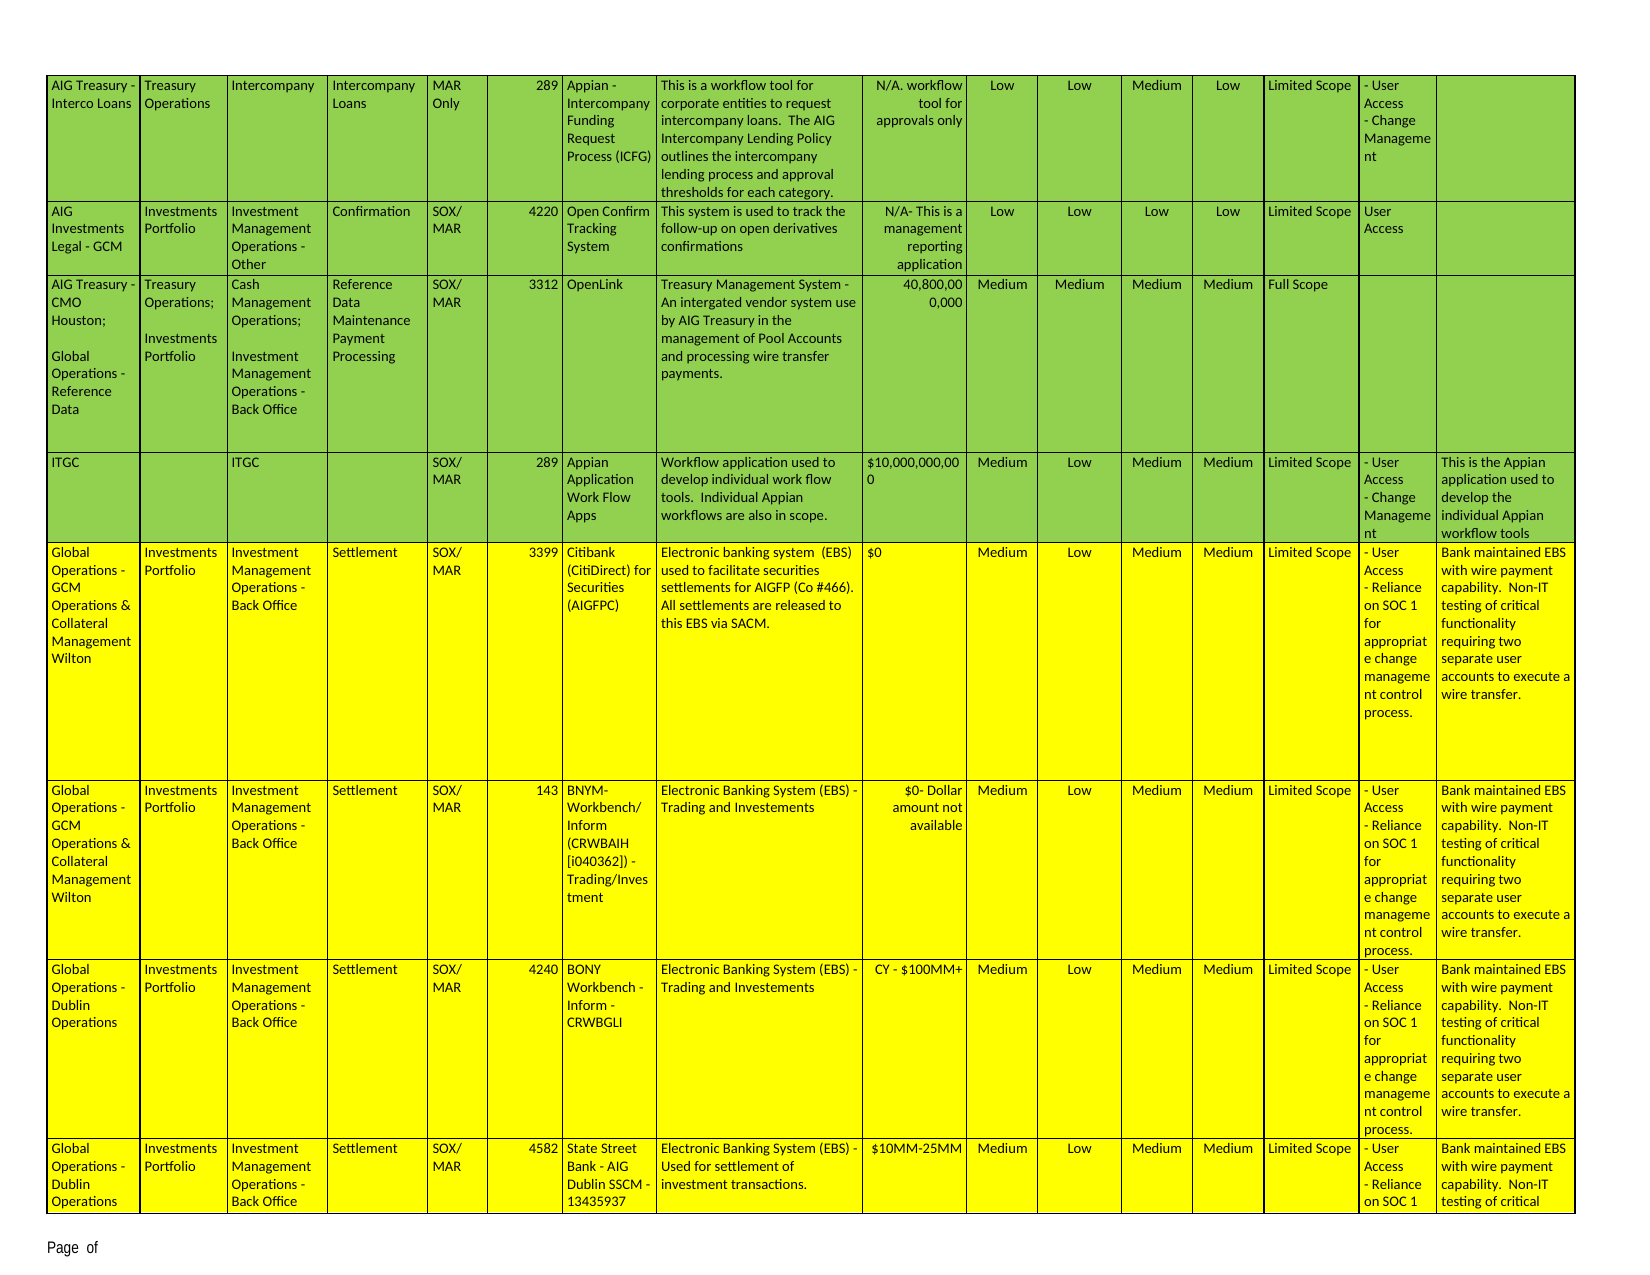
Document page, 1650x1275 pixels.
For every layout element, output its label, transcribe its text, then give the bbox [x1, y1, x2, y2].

table_cell Open Confirm Tracking System [563, 202, 656, 275]
table_cell Low [1193, 76, 1263, 201]
table_cell SOX/MAR [428, 202, 487, 275]
table_cell ITGC [48, 453, 139, 542]
table_cell [1437, 276, 1574, 452]
table_cell 289 [488, 76, 562, 201]
table_cell Limited Scope [1265, 453, 1358, 542]
table_cell $0 [863, 543, 966, 780]
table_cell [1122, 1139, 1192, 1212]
table_cell User Access [1360, 202, 1436, 275]
table_cell OpenLink [563, 276, 656, 452]
table_cell Citibank (CitiDirect) for Securities (AIGFPC) [563, 543, 656, 780]
table_cell Medium [1193, 543, 1263, 780]
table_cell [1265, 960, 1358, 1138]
table_cell Intercompany Loans [328, 76, 427, 201]
table_cell SOX/MAR [428, 781, 487, 959]
table_cell MAR Only [428, 76, 487, 201]
table_cell Investment Management Operations - Back Office [228, 960, 327, 1138]
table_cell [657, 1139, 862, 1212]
table_cell - User Access - Reliance on SOC 1 for appropriate change management control process. [1360, 543, 1436, 780]
table_cell Reference Data Maintenance Payment Processing [328, 276, 427, 452]
table_cell Treasury Management System - An intergated vendor system use by AIG Treasury in the management of Pool Accounts and processing wire transfer payments. [657, 276, 862, 452]
table_cell Intercompany [228, 76, 327, 201]
table_cell This is the Appian application used to develop the individual Appian workflow tools [1437, 453, 1574, 542]
table_cell Medium [1193, 453, 1263, 542]
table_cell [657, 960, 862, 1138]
table_cell Medium [1122, 543, 1192, 780]
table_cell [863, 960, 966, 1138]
table_cell Investments Portfolio [141, 781, 227, 959]
table_cell ITGC [228, 453, 327, 542]
table_cell Medium [1122, 76, 1192, 201]
table_cell AIG Treasury - Interco Loans [48, 76, 139, 201]
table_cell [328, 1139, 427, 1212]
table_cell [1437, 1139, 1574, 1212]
table_cell Investment Management Operations - Other [228, 202, 327, 275]
table_cell Limited Scope [1265, 781, 1358, 959]
table_cell Appian Application Work Flow Apps [563, 453, 656, 542]
table_cell - User Access - Change Management [1360, 453, 1436, 542]
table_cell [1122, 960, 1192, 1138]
table_cell Medium [1122, 276, 1192, 452]
table_cell Global Operations - GCM Operations & Collateral Management Wilton [48, 781, 139, 959]
table_cell [1437, 202, 1574, 275]
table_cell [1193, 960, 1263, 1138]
table_cell [328, 453, 427, 542]
table_cell Investments Portfolio [141, 960, 227, 1138]
table_cell - User Access - Reliance on SOC 1 for appropriate change management control process. [1360, 781, 1436, 959]
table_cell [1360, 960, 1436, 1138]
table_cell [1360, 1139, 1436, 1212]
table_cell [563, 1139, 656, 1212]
table_cell $10,000,000,000 [863, 453, 966, 542]
table_cell Investment Management Operations - Back Office [228, 781, 327, 959]
table_cell Electronic banking system (EBS) used to facilitate securities settlements for AIGFP (Co #466). All settlements are released to this EBS via SACM. [657, 543, 862, 780]
table_cell Treasury Operations [141, 76, 227, 201]
table_cell [1360, 276, 1436, 452]
table_cell Cash Management Operations; Investment Management Operations - Back Office [228, 276, 327, 452]
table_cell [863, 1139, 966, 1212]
table_cell - User Access - Change Management [1360, 76, 1436, 201]
table_cell Limited Scope [1265, 76, 1358, 201]
table_cell BNYM-Workbench/Inform (CRWBAIH [i040362]) - Trading/Investment [563, 781, 656, 959]
table_cell Appian - Intercompany Funding Request Process (ICFG) [563, 76, 656, 201]
table_cell 289 [488, 453, 562, 542]
table_cell Workflow application used to develop individual work flow tools. Individual Appian workflows are also in scope. [657, 453, 862, 542]
table_cell AIG Investments Legal - GCM [48, 202, 139, 275]
table_cell Settlement [328, 543, 427, 780]
table_cell [1437, 76, 1574, 201]
table_cell Medium [967, 781, 1037, 959]
table_cell N/A- This is a management reporting application [863, 202, 966, 275]
table_cell 143 [488, 781, 562, 959]
table_cell Limited Scope [1265, 543, 1358, 780]
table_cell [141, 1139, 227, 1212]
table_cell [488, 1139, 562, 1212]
table_cell Medium [967, 276, 1037, 452]
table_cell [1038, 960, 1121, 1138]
table_cell 40,800,000,000 [863, 276, 966, 452]
table_cell AIG Treasury - CMO Houston; Global Operations - Reference Data [48, 276, 139, 452]
table_cell Global Operations - GCM Operations & Collateral Management Wilton [48, 543, 139, 780]
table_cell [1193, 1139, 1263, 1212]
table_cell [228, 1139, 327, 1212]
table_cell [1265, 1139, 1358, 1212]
table_cell Medium [1122, 453, 1192, 542]
table_cell Low [1038, 543, 1121, 780]
table_cell 3312 [488, 276, 562, 452]
table_cell Confirmation [328, 202, 427, 275]
table_cell Medium [1038, 276, 1121, 452]
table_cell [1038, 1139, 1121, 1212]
table_cell Low [1038, 76, 1121, 201]
table_cell Low [967, 76, 1037, 201]
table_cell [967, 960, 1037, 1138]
table_cell Investments Portfolio [141, 543, 227, 780]
table_cell This is a workflow tool for corporate entities to request intercompany loans. The AIG Intercompany Lending Policy outlines the intercompany lending process and approval thresholds for each category. [657, 76, 862, 201]
table_cell SOX/MAR [428, 543, 487, 780]
table_cell Low [1122, 202, 1192, 275]
table_cell $0- Dollar amount not available [863, 781, 966, 959]
table_cell BONY Workbench - Inform -CRWBGLI [563, 960, 656, 1138]
table_cell Treasury Operations; Investments Portfolio [141, 276, 227, 452]
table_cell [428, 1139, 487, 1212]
table_cell Settlement [328, 960, 427, 1138]
table_cell 4240 [488, 960, 562, 1138]
table_cell Low [967, 202, 1037, 275]
table_cell Electronic Banking System (EBS) - Trading and Investements [657, 781, 862, 959]
table_cell SOX/MAR [428, 960, 487, 1138]
table_cell Limited Scope [1265, 202, 1358, 275]
table_cell [141, 453, 227, 542]
table_cell Low [1038, 202, 1121, 275]
table_cell N/A. workflow tool for approvals only [863, 76, 966, 201]
table_cell 3399 [488, 543, 562, 780]
table_cell Settlement [328, 781, 427, 959]
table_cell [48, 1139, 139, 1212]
table_cell Medium [1122, 781, 1192, 959]
table_cell Investments Portfolio [141, 202, 227, 275]
table_cell Investment Management Operations - Back Office [228, 543, 327, 780]
table_cell 4220 [488, 202, 562, 275]
table_cell Low [1038, 781, 1121, 959]
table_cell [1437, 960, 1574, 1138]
table_cell Medium [967, 453, 1037, 542]
table_cell SOX/MAR [428, 276, 487, 452]
table_cell This system is used to track the follow-up on open derivatives confirmations [657, 202, 862, 275]
table_cell Global Operations - Dublin Operations [48, 960, 139, 1138]
table_cell Medium [1193, 276, 1263, 452]
table_cell SOX/MAR [428, 453, 487, 542]
table_cell Medium [967, 543, 1037, 780]
table_cell Low [1193, 202, 1263, 275]
table_cell Low [1038, 453, 1121, 542]
table_cell Full Scope [1265, 276, 1358, 452]
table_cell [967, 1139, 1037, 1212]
table_cell Medium [1193, 781, 1263, 959]
